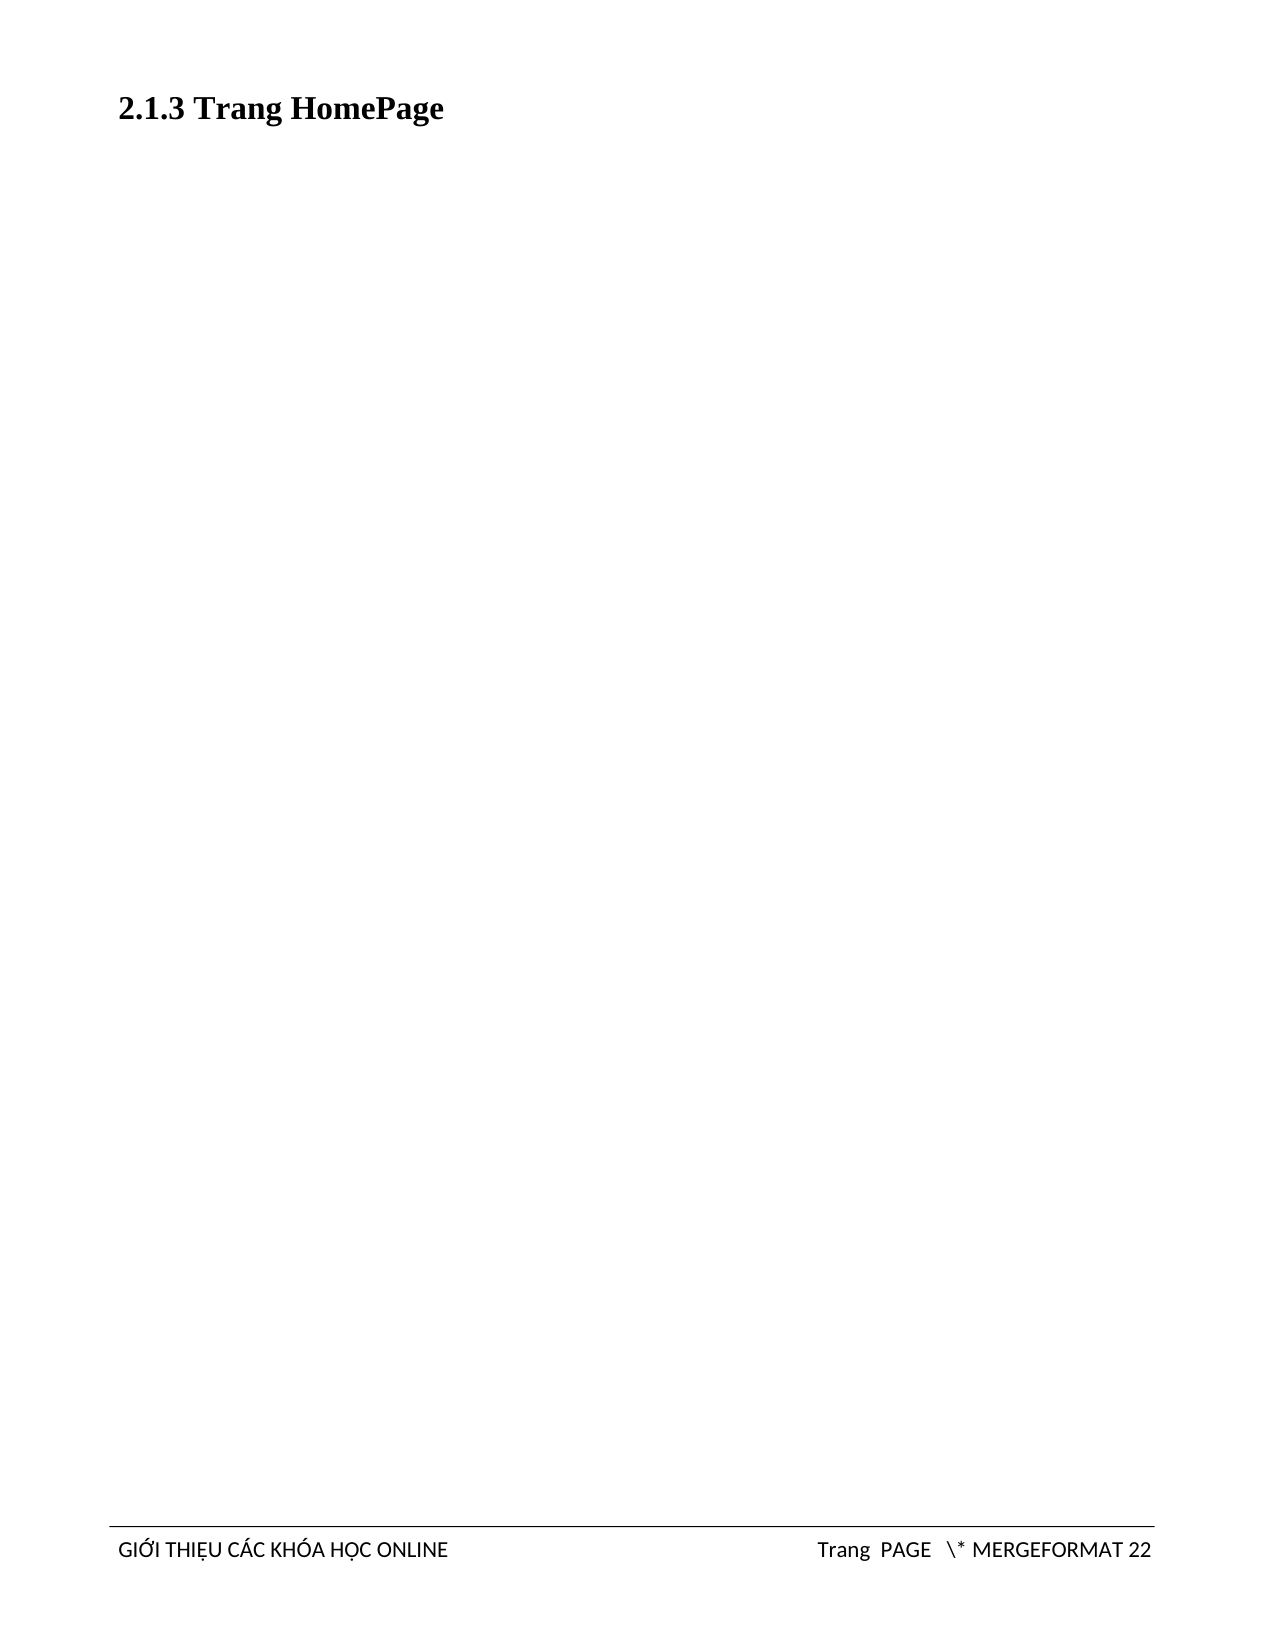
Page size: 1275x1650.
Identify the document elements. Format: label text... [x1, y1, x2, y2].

subtitle Trang HomePage [118, 89, 1186, 127]
